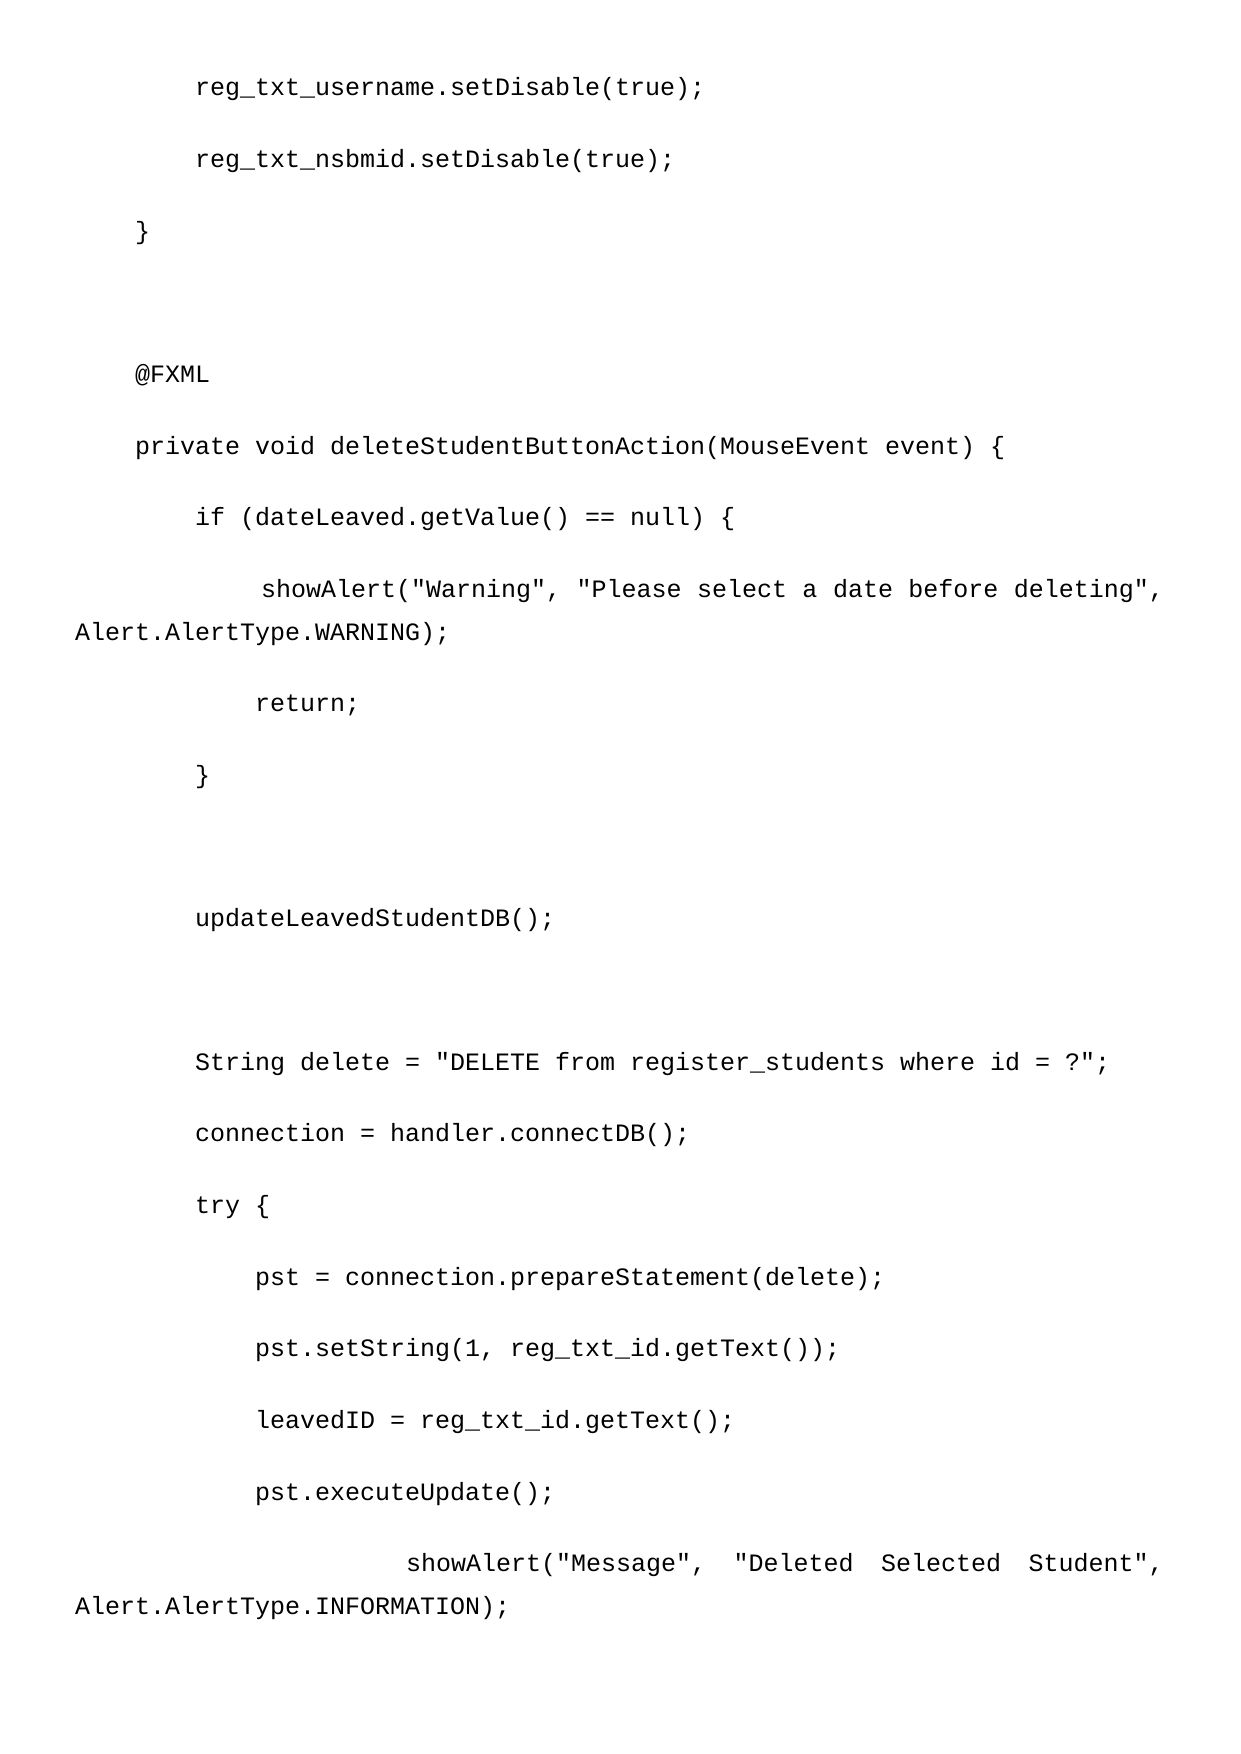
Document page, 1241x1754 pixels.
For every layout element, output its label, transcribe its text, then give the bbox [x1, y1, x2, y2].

text showAlert("Warning", "Please select a date before deleting", Alert.AlertType.WARNING); [75, 577, 1165, 647]
text pst.executeUpdate(); [75, 1479, 1165, 1507]
text pst = connection.prepareStatement(delete); [75, 1264, 1165, 1292]
text } [75, 218, 1165, 247]
text if (dateLeaved.getValue() == null) { [75, 505, 1165, 533]
text reg_txt_nsbmid.setDisable(true); [75, 147, 1165, 175]
text private void deleteStudentButtonAction(MouseEvent event) { [75, 433, 1165, 462]
text pst.setString(1, reg_txt_id.getText()); [75, 1336, 1165, 1364]
text leavedID = reg_txt_id.getText(); [75, 1407, 1165, 1436]
text String delete = "DELETE from register_students where id = ?"; [75, 1049, 1165, 1077]
text @FXML [75, 362, 1165, 390]
text reg_txt_username.setDisable(true); [75, 75, 1165, 103]
text return; [75, 691, 1165, 719]
text updateLeavedStudentDB(); [75, 906, 1165, 934]
text } [75, 762, 1165, 791]
text connection = handler.connectDB(); [75, 1121, 1165, 1149]
text try { [75, 1192, 1165, 1221]
text showAlert("Message", "Deleted Selected Student", Alert.AlertType.INFORMATION); [75, 1551, 1165, 1622]
